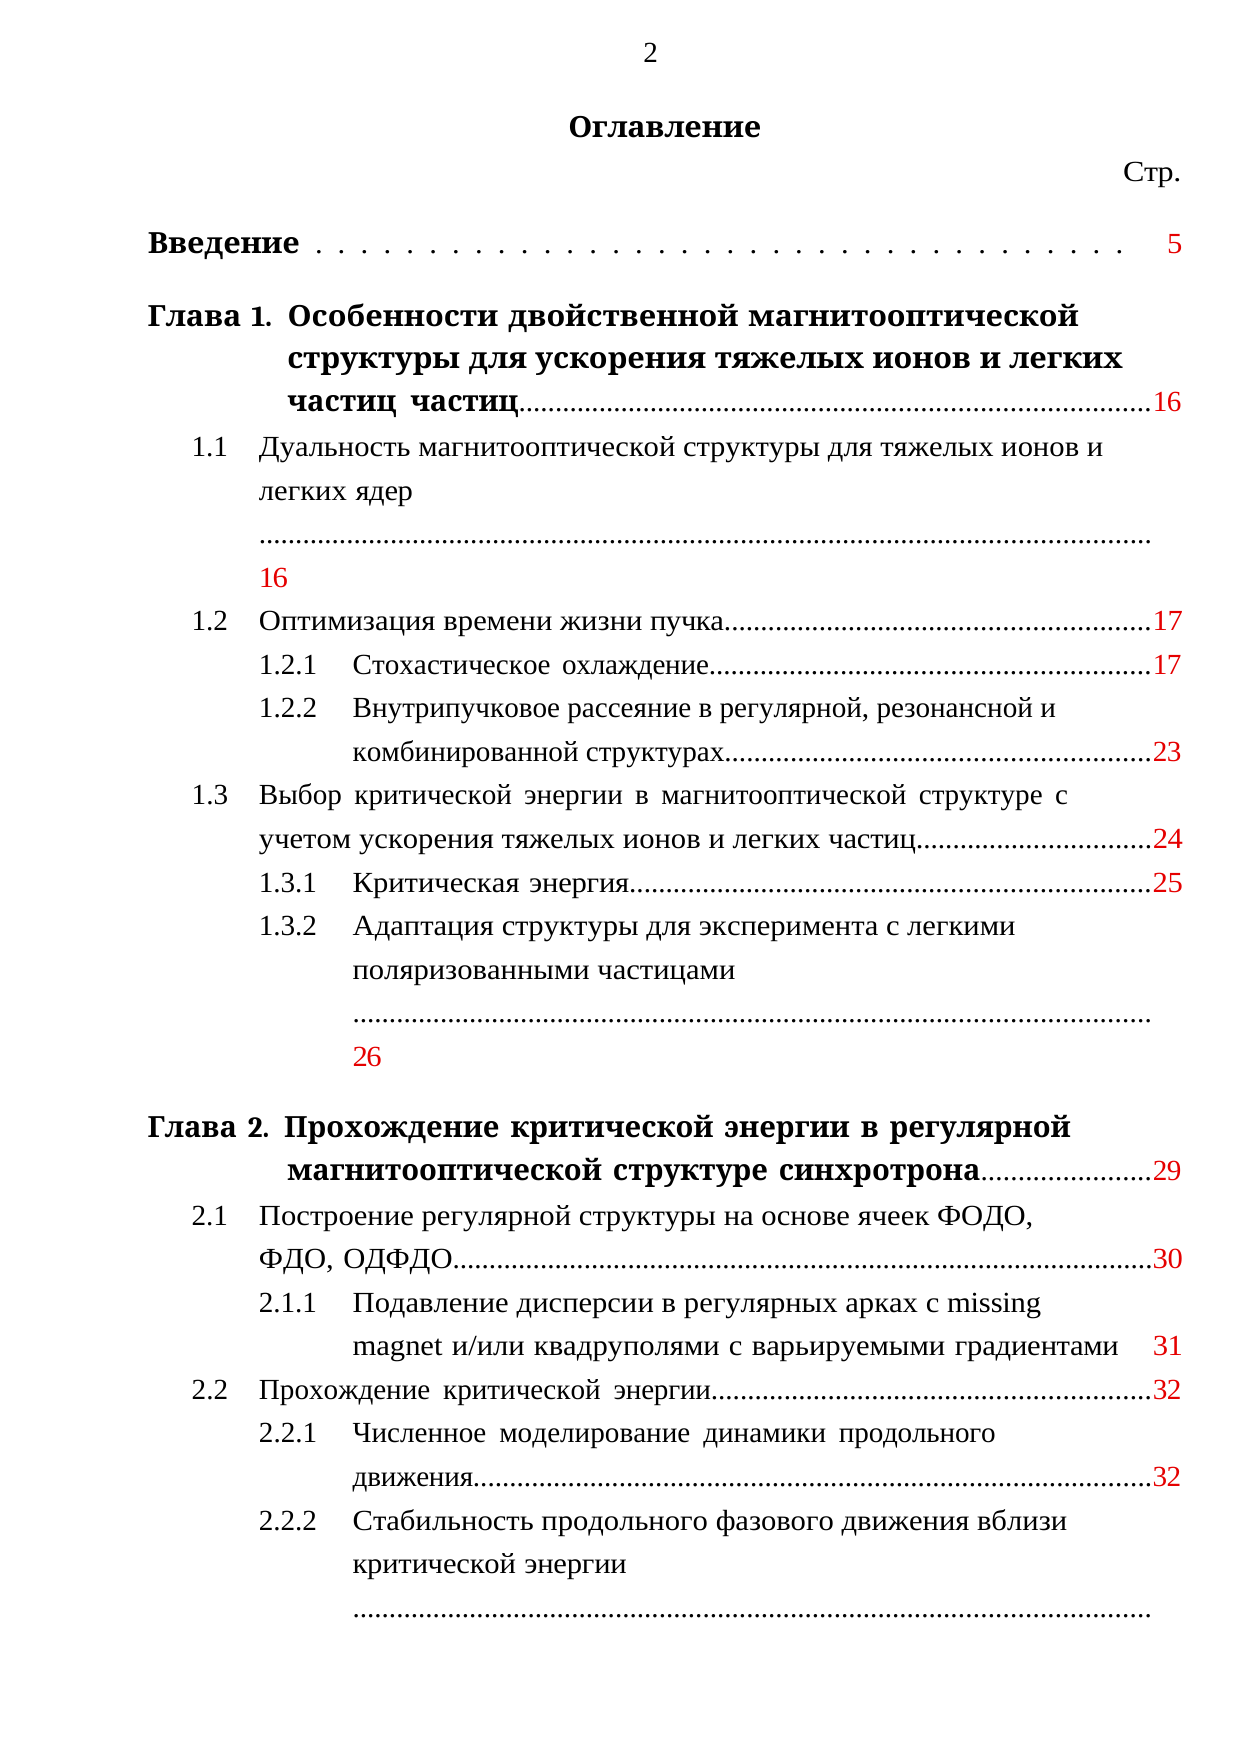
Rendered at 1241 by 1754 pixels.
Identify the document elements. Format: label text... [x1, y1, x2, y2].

subtitle Глава 1. Особенности двойственной магнитооптической структуры для ускорения тяжелых ионов и легких [147, 300, 1158, 376]
text Стр. [141, 154, 1181, 188]
text Введение . . . . . . . . . . . . . . . . . . . . . . . . . . . . . . . . . . . . 5 [148, 227, 1240, 261]
subtitle Оглавление [330, 111, 999, 144]
